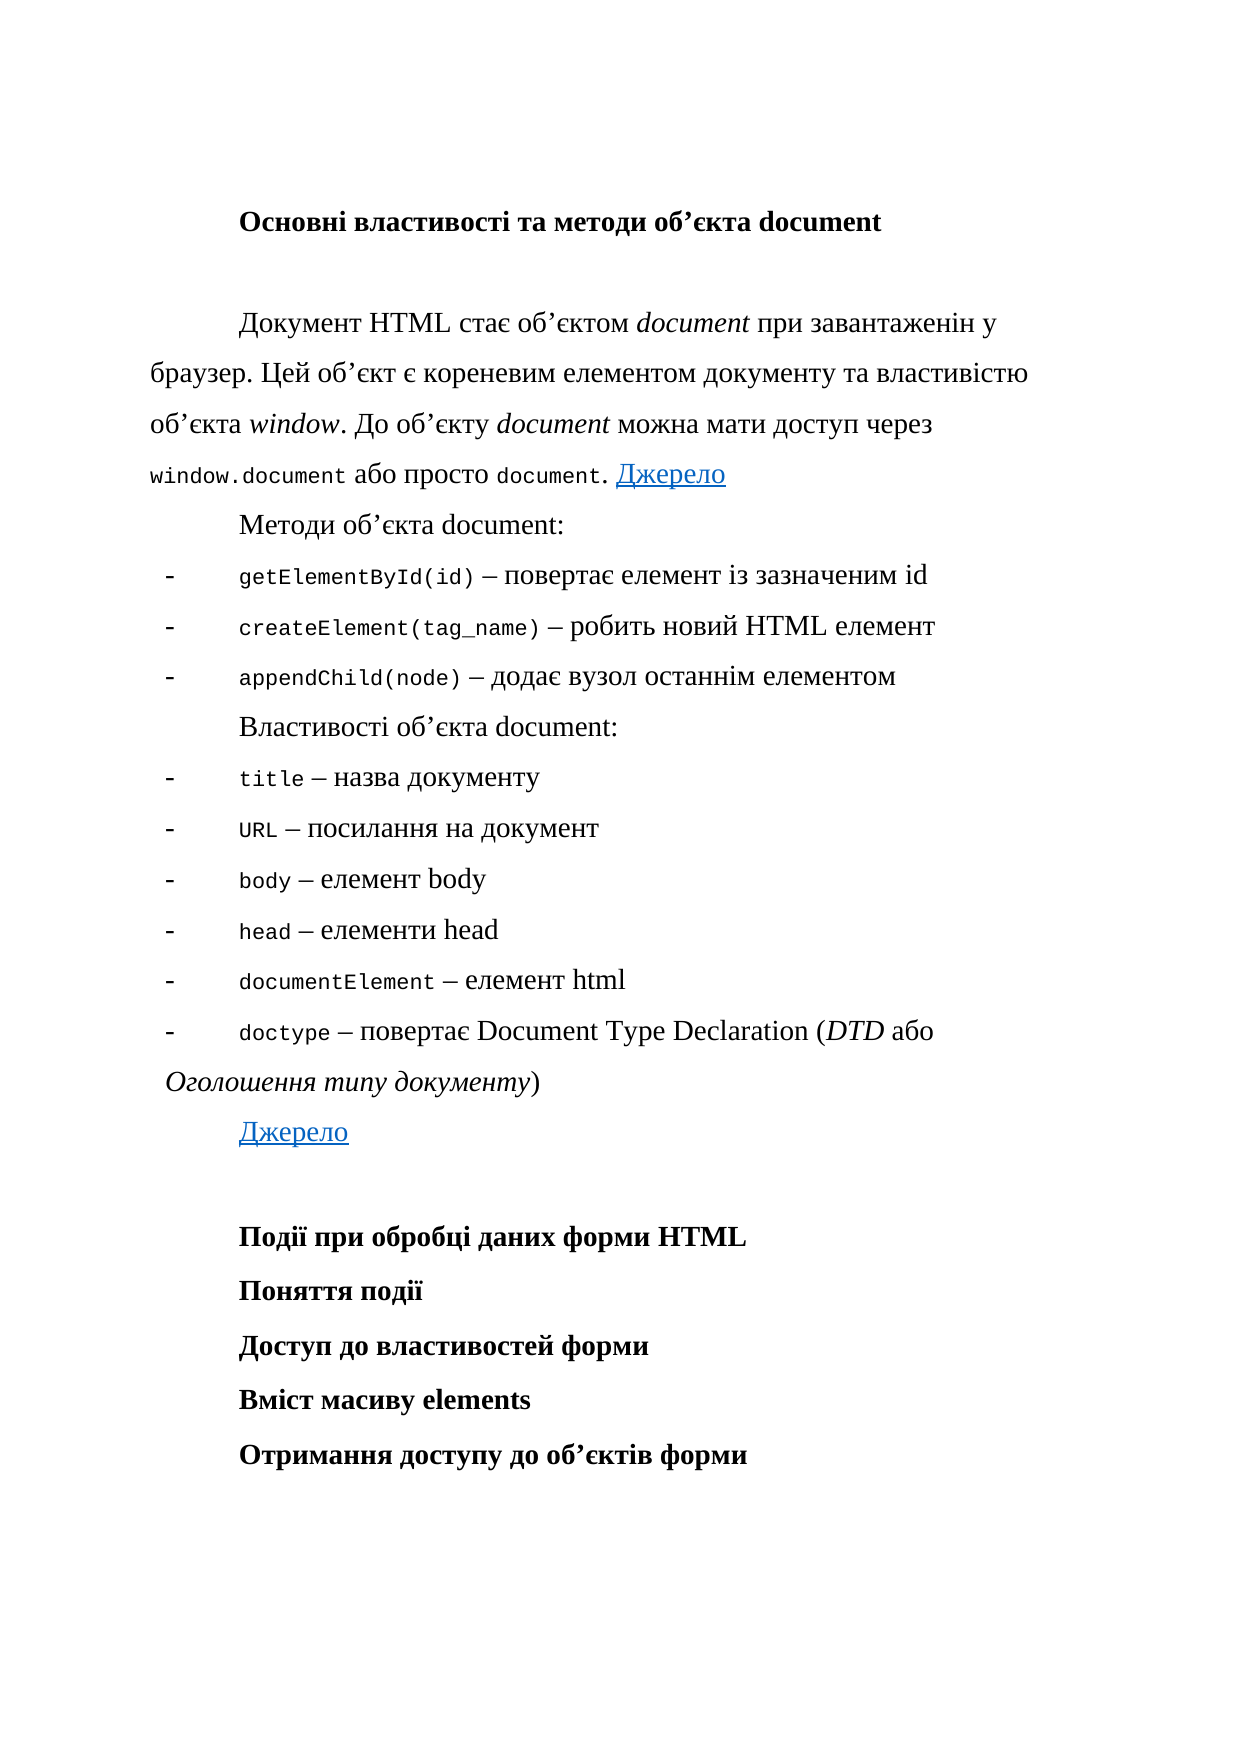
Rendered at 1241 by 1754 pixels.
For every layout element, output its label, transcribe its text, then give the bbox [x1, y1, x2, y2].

list appendChild(node) – додає вузол останнім елементом [165, 658, 1090, 692]
text Події при обробці даних форми HTML [150, 1219, 1090, 1252]
list URL – посилання на документ [165, 810, 1090, 844]
list documentElement – елемент html [165, 962, 1090, 996]
text Джерело [150, 1114, 1090, 1148]
list createElement(tag_name) – робить новий HTML елемент [165, 608, 1090, 642]
text Методи об’єкта document: [150, 507, 1090, 540]
list head – елементи head [165, 912, 1090, 946]
list body – елемент body [165, 861, 1090, 895]
text Доступ до властивостей форми [150, 1328, 1090, 1361]
text Основні властивості та методи об’єкта document [150, 204, 1090, 238]
text Отримання доступу до об’єктів форми [150, 1437, 1090, 1470]
list doctype – повертає Document Type Declaration (DTD або Оголошення типу документу) [165, 1013, 1090, 1097]
text Поняття події [150, 1273, 1090, 1307]
text Властивості об’єкта document: [150, 709, 1090, 743]
text Документ HTML стає об’єктом document при завантаженін у браузер. Цей об’єкт є кореневим елементом документу та властивістю об’єкта window. До об’єкту document можна мати доступ через window.document або просто document. Джерело [150, 305, 1090, 490]
list getElementById(id) – повертає елемент із зазначеним id [165, 557, 1090, 591]
text Вміст масиву elements [150, 1382, 1090, 1416]
list title – назва документу [165, 759, 1090, 793]
